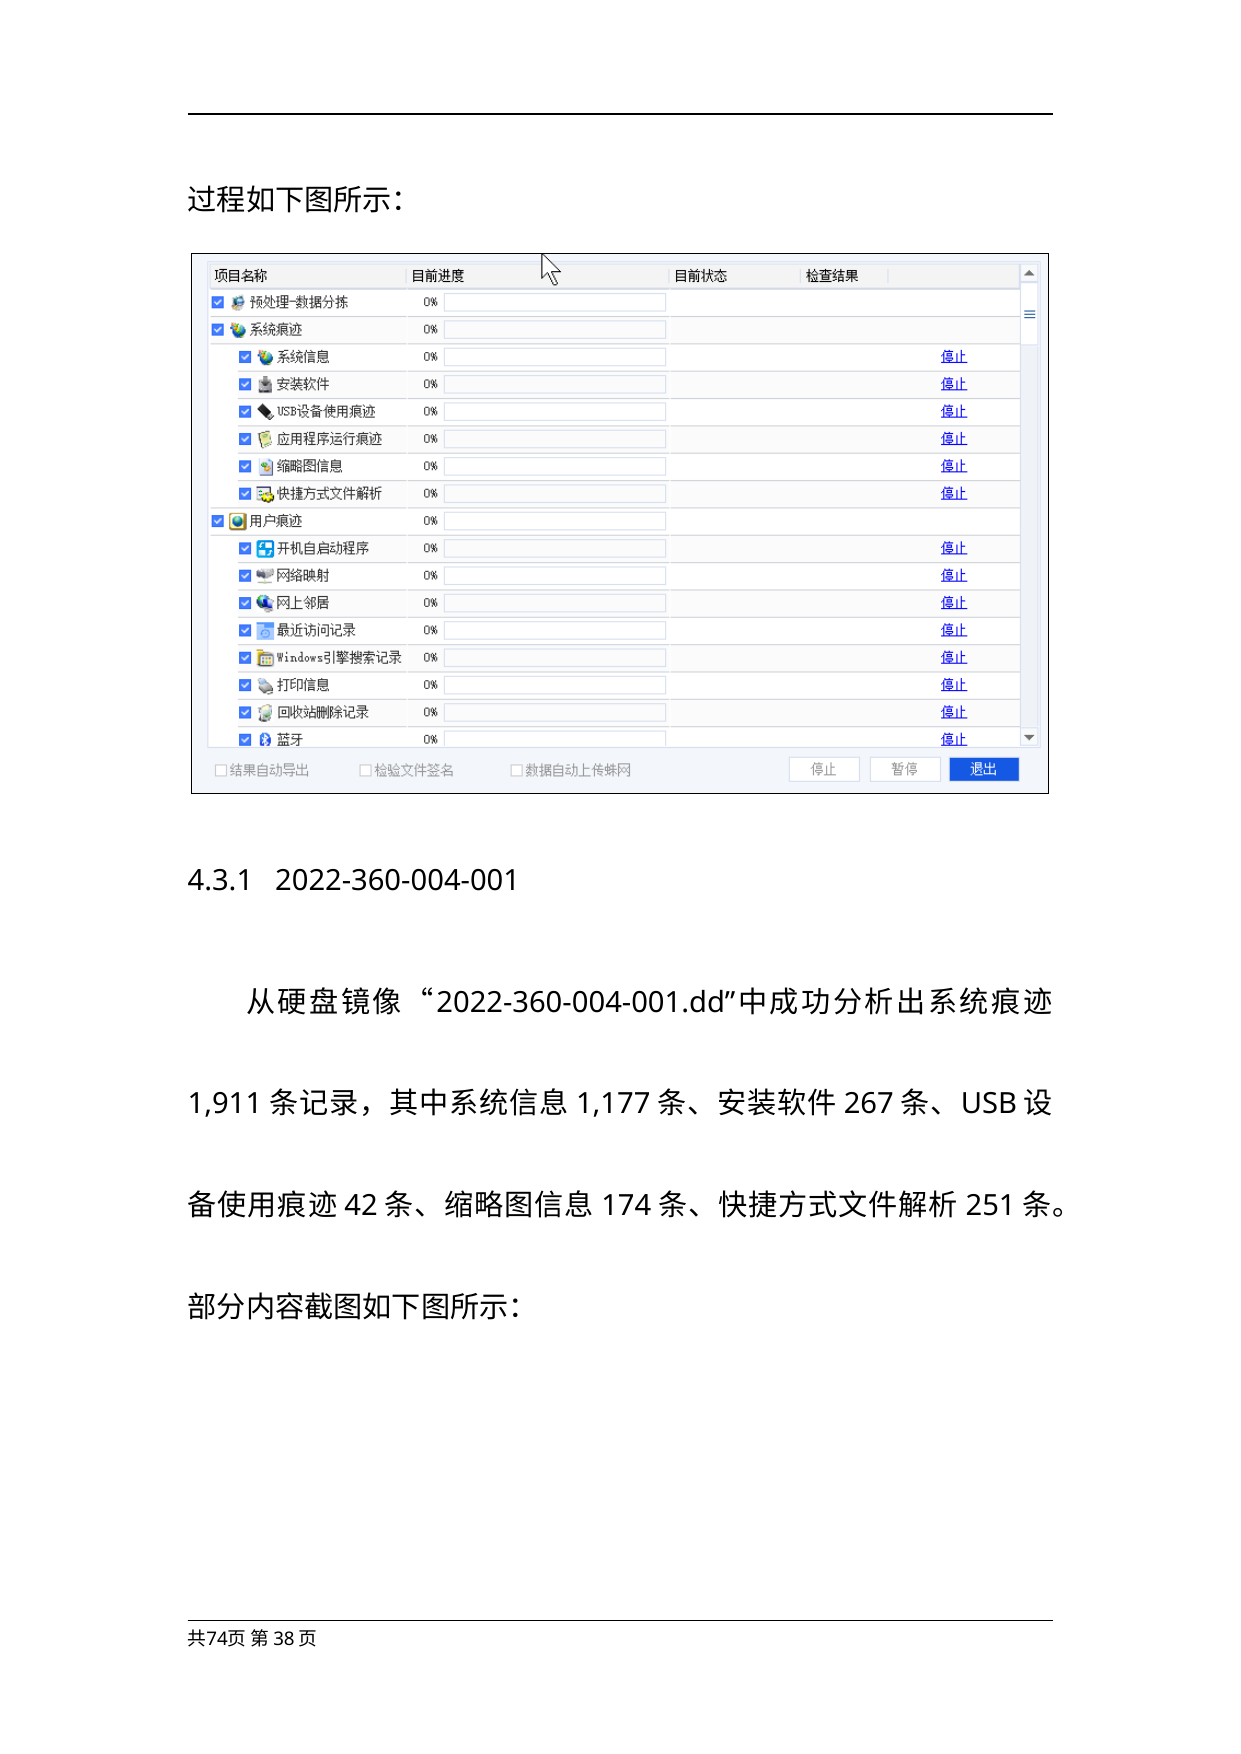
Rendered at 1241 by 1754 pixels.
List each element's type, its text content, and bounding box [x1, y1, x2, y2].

text 2022-360-004-001 [187, 845, 1053, 913]
text 从硬盘镜像“2022-360-004-001.dd”中成功分析出系统痕迹1,911条记录，其中系统信息1,177条、安装软件267条、USB设备使用痕迹42条、缩略图信息174条、快捷方式文件解析251条。部分内容截图如下图所示： [187, 966, 1053, 1339]
picture [192, 254, 1048, 793]
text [187, 164, 1053, 232]
